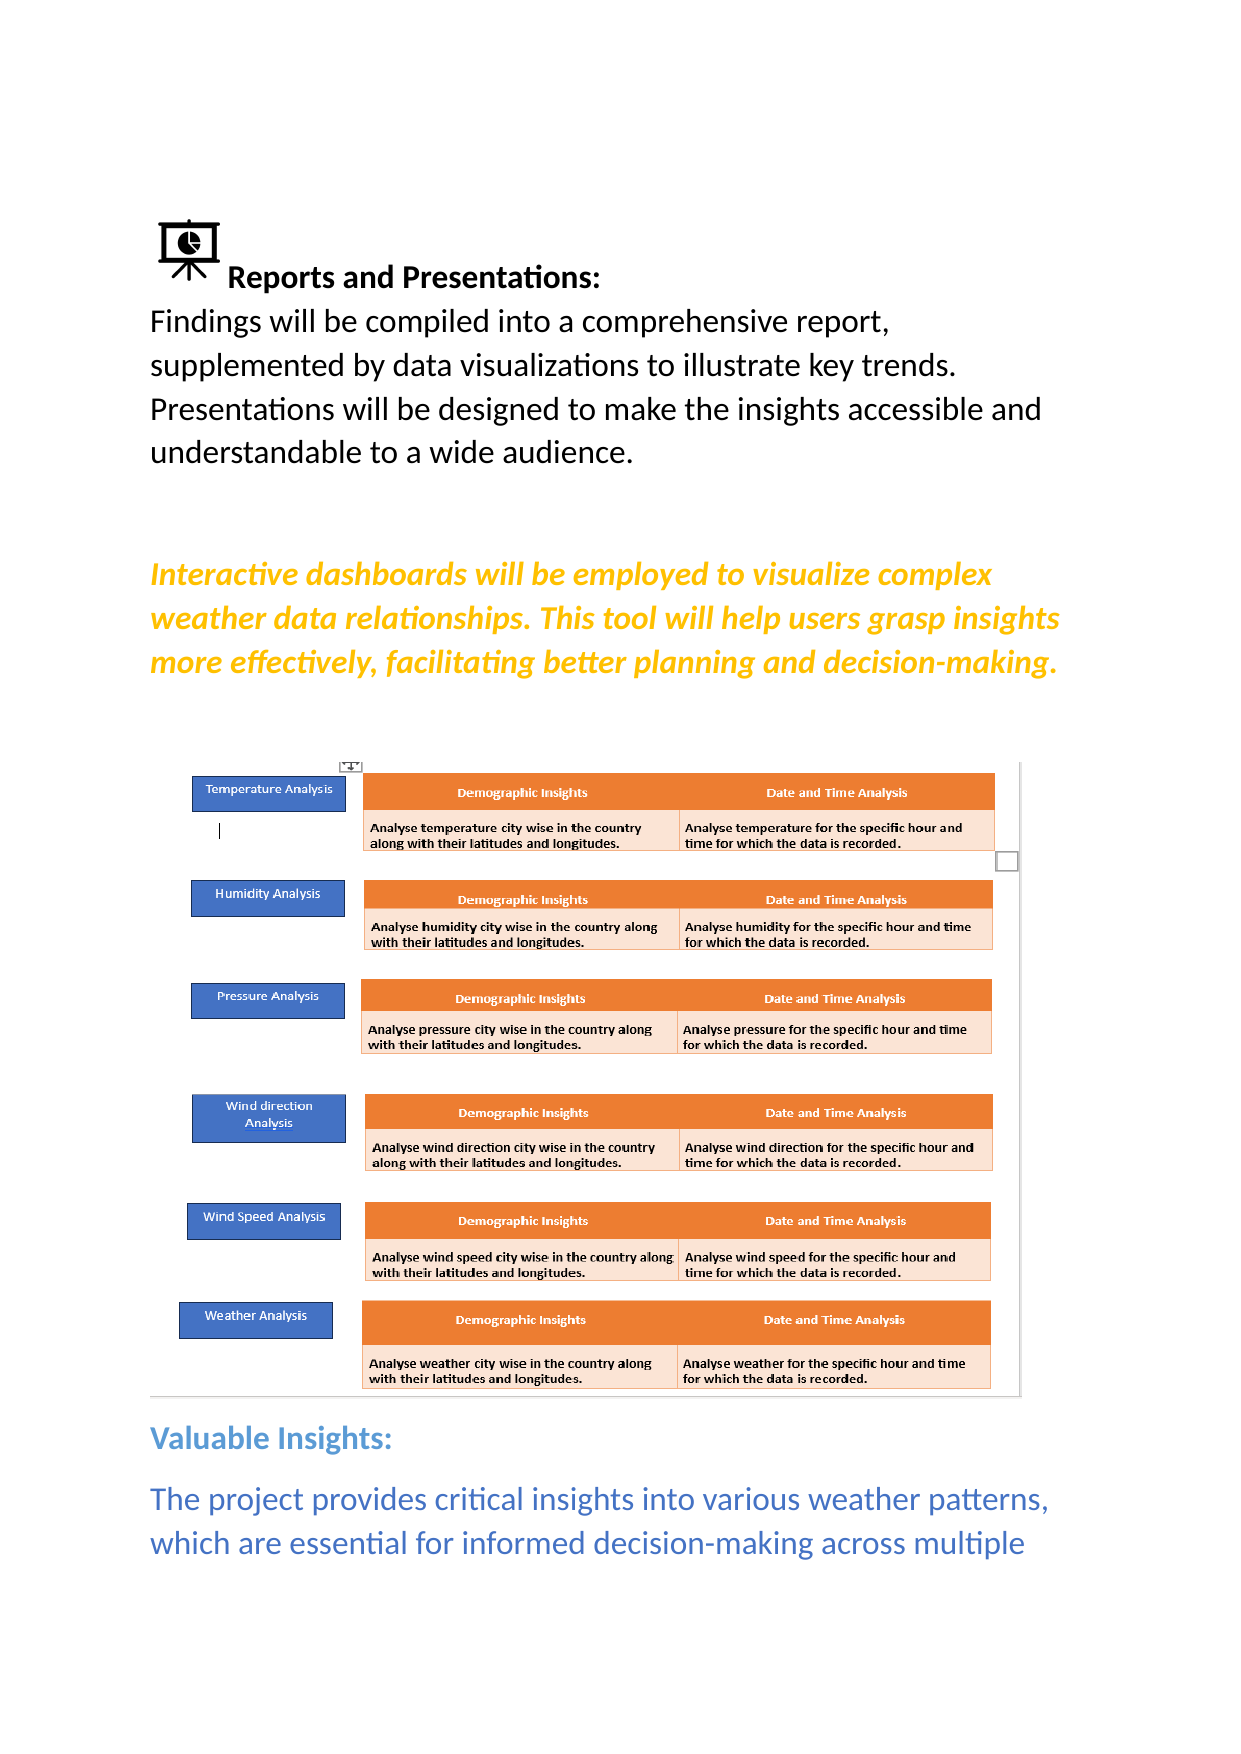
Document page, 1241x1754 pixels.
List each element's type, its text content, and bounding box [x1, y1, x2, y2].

text Valuable Insights: [150, 1417, 1090, 1458]
picture [150, 762, 1022, 1399]
text Interactive dashboards will be employed to visualize complex weather data relationships. This tool will help users grasp insights more effectively, facilitating better planning and decision-making. [150, 553, 1090, 681]
picture [150, 210, 228, 289]
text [150, 1478, 1090, 1562]
text Reports and Presentations: Findings will be compiled into a comprehensive report, supplemented by data visualizations to illustrate key trends. Presentations will be designed to make the insights accessible and understandable to a wide audience. [150, 211, 1090, 472]
